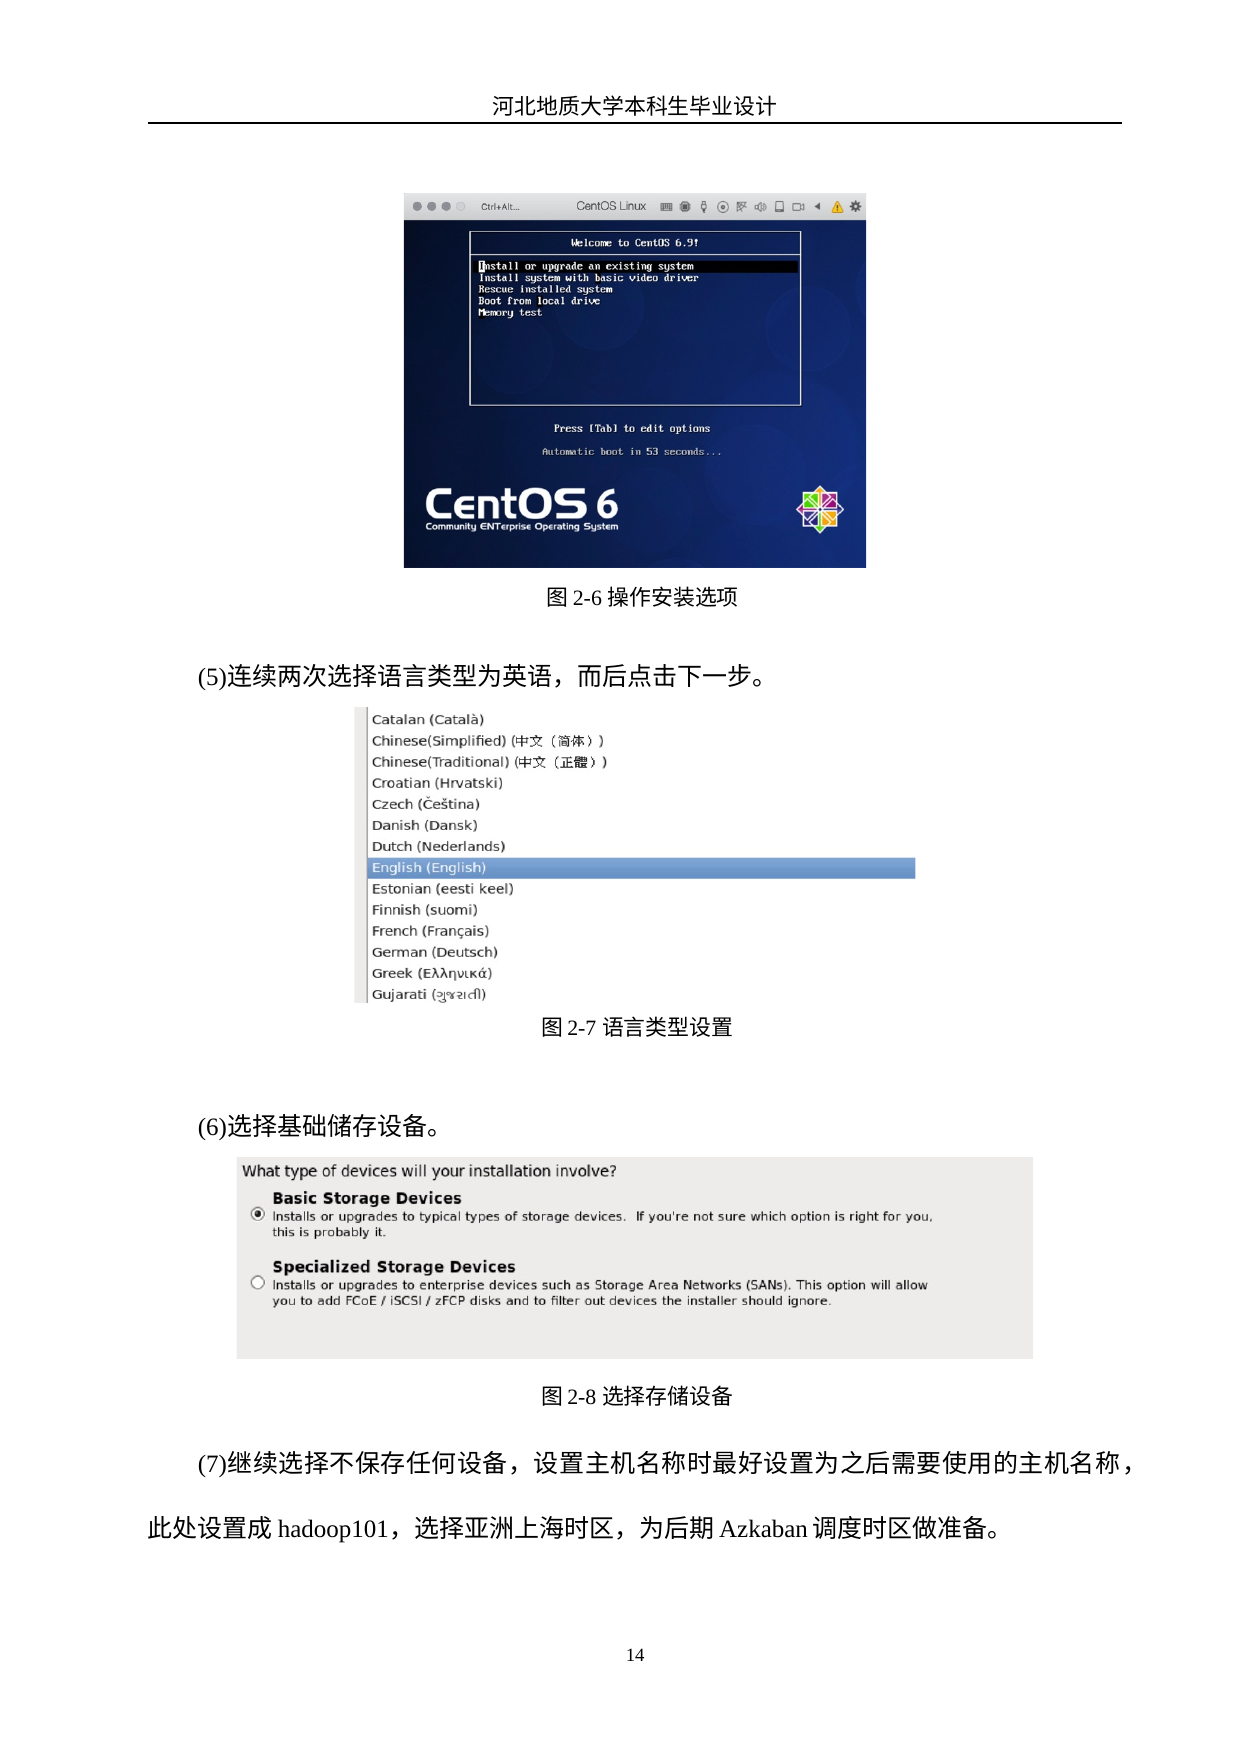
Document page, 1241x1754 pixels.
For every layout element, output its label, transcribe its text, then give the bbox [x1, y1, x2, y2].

picture [236, 1157, 1034, 1359]
picture [354, 707, 916, 1003]
text (5)连续两次选择语言类型为英语，而后点击下一步。 [148, 642, 1122, 707]
picture [403, 193, 867, 568]
text (6)选择基础储存设备。 [148, 1092, 1122, 1157]
text (7)继续选择不保存任何设备，设置主机名称时最好设置为之后需要使用的主机名称，此处设置成hadoop101，选择亚洲上海时区，为后期Azkaban调度时区做准备。 [148, 1429, 1122, 1559]
